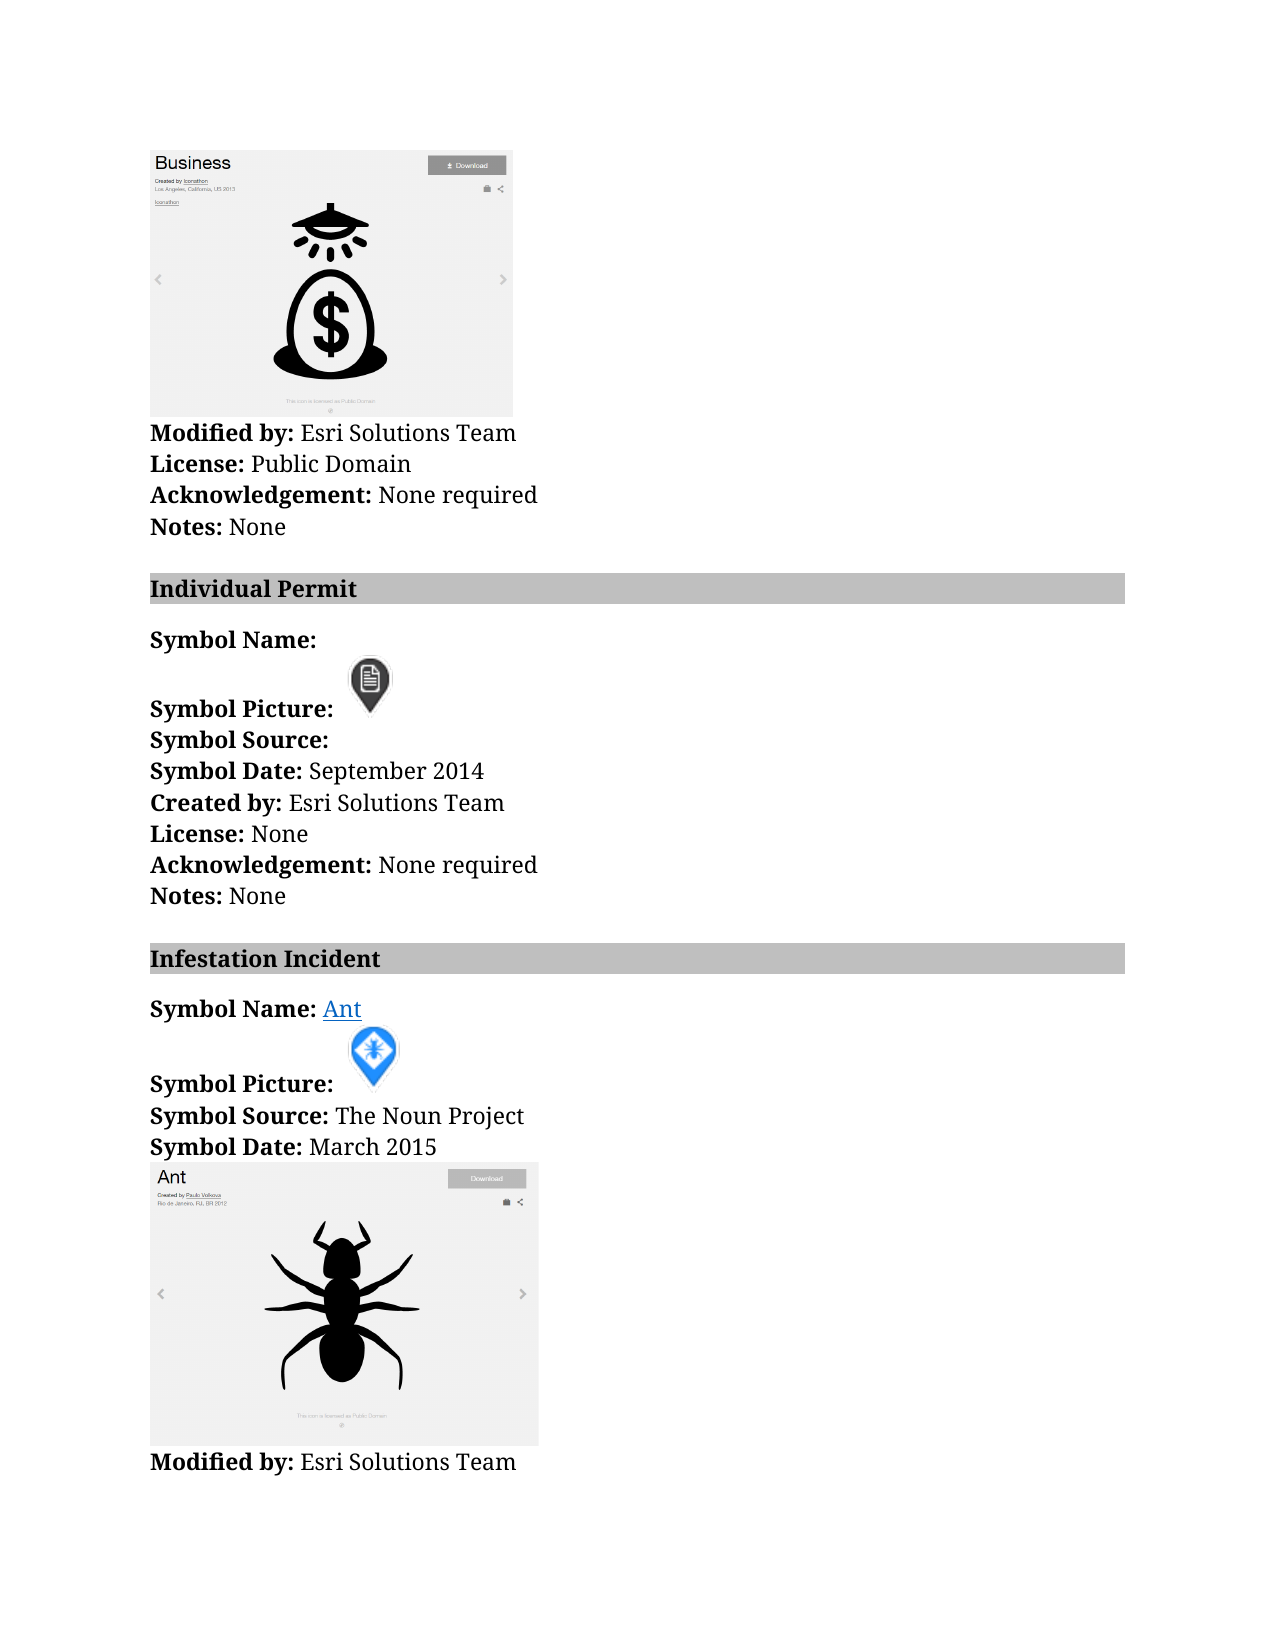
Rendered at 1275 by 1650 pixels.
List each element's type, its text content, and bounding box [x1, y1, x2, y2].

text Notes: None [150, 511, 1125, 542]
text Symbol Source: The Noun Project [150, 1100, 1125, 1131]
text Symbol Picture: [150, 655, 1125, 724]
picture [339, 1024, 408, 1093]
text Created by: Esri Solutions Team [150, 787, 1125, 818]
text Symbol Name: Ant [150, 993, 1125, 1024]
text Individual Permit [150, 573, 1125, 604]
text Infestation Incident [150, 943, 1125, 974]
text Acknowledgement: None required [150, 479, 1125, 511]
text License: Public Domain [150, 448, 1125, 479]
text Modified by: Esri Solutions Team [150, 417, 1125, 448]
text Symbol Source: [150, 724, 1125, 755]
picture [150, 1162, 539, 1446]
text License: None [150, 818, 1125, 849]
text Notes: None [150, 880, 1125, 912]
text Symbol Date: September 2014 [150, 755, 1125, 787]
picture [150, 150, 513, 417]
text Acknowledgement: None required [150, 849, 1125, 880]
text Symbol Name: [150, 624, 1125, 655]
text Modified by: Esri Solutions Team [150, 1446, 1125, 1477]
text Symbol Picture: [150, 1024, 1125, 1100]
picture [339, 655, 402, 718]
text Symbol Date: March 2015 [150, 1131, 1125, 1162]
